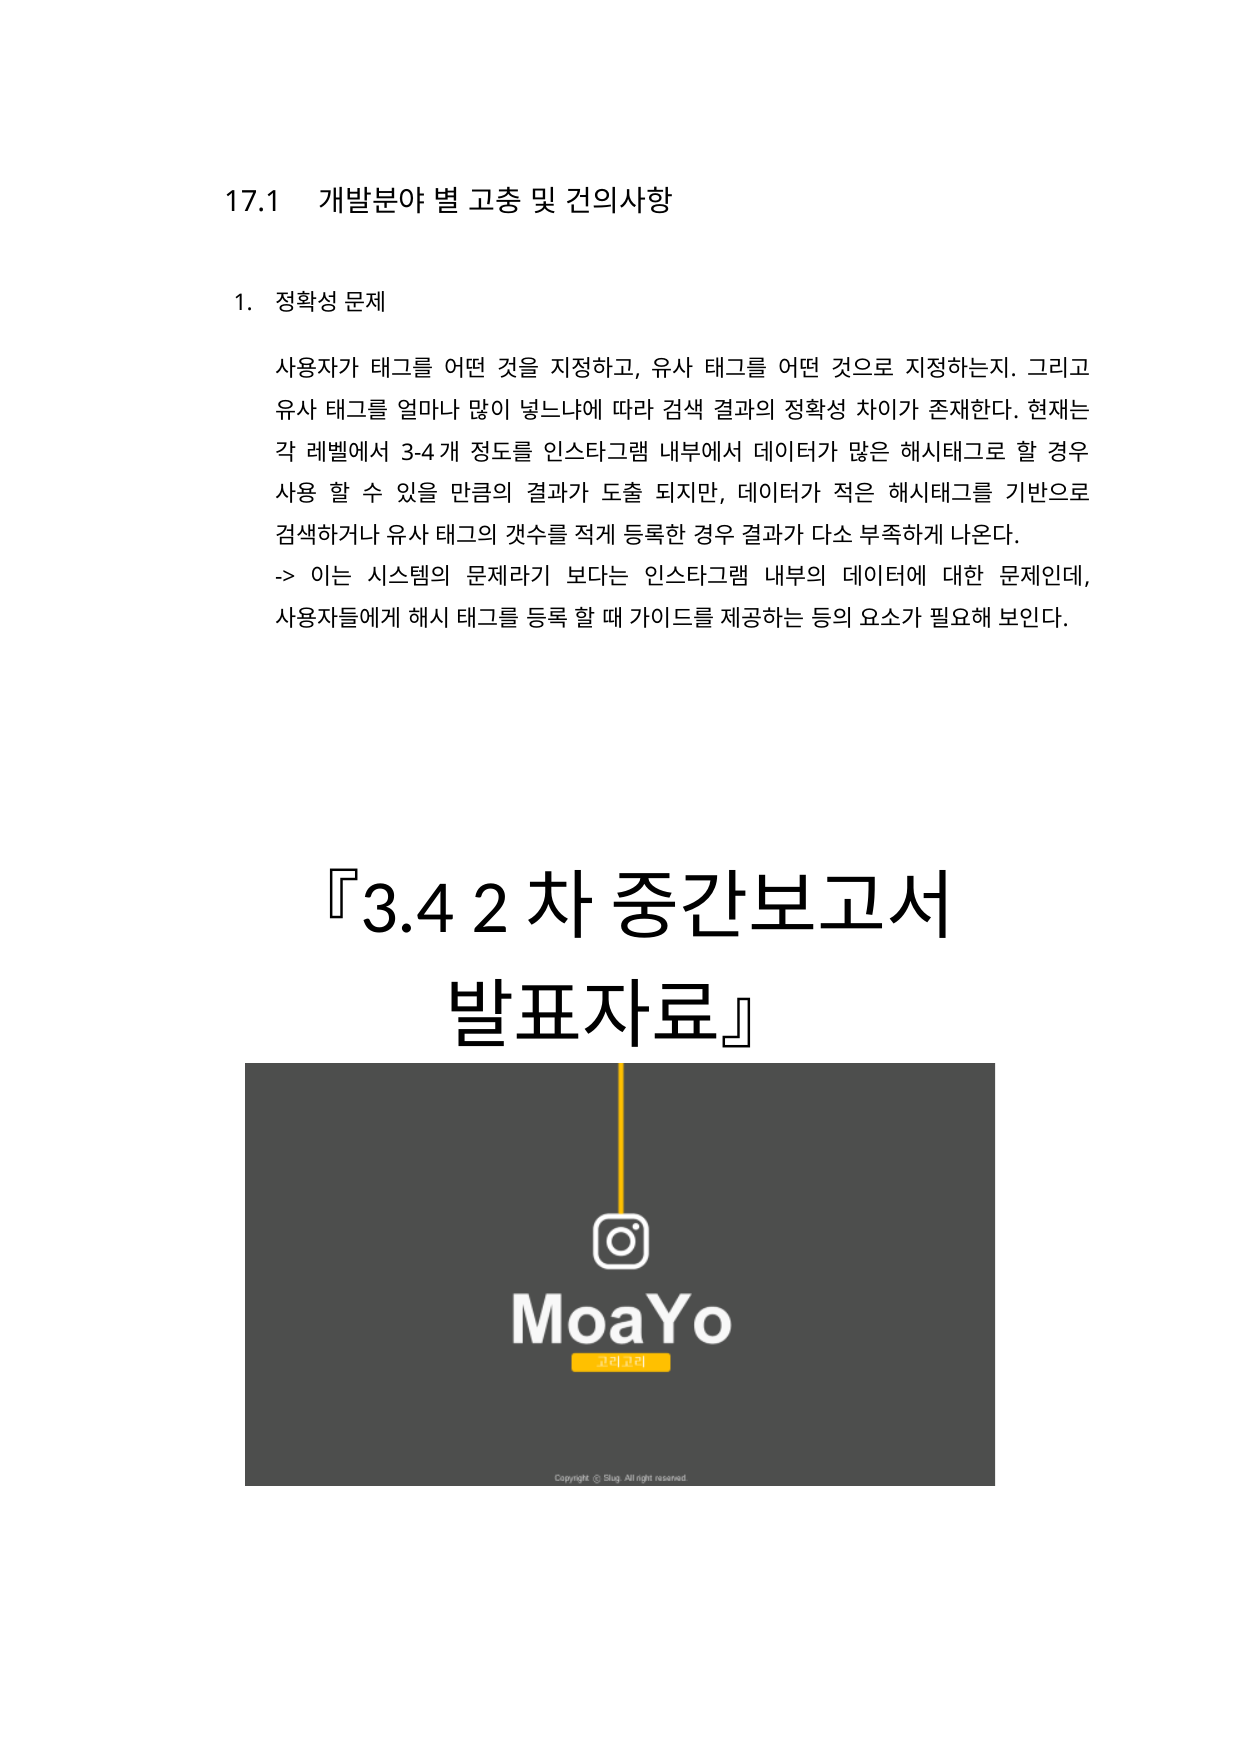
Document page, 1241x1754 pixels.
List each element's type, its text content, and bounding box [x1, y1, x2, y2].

text -> 이는 시스템의 문제라기 보다는 인스타그램 내부의 데이터에 대한 문제인데, 사용자들에게 해시 태그를 등록 할 때 가이드를 제공하는 등의 요소가 필요해 보인다. [275, 558, 1090, 633]
text 『3.4 2차 중간보고서 발표자료』 [150, 846, 1090, 1063]
list 정확성 문제 [233, 284, 1090, 317]
picture [245, 1063, 996, 1486]
text 사용자가 태그를 어떤 것을 지정하고, 유사 태그를 어떤 것으로 지정하는지. 그리고 유사 태그를 얼마나 많이 넣느냐에 따라 검색 결과의 정확성 차이가 존재한다. 현재는 각 레벨에서 3-4개 정도를 인스타그램 내부에서 데이터가 많은 해시태그로 할 경우 사용 할 수 있을 만큼의 결과가 도출 되지만, 데이터가 적은 해시태그를 기반으로 검색하거나 유사 태그의 갯수를 적게 등록한 경우 결과가 다소 부족하게 나온다. [275, 350, 1090, 550]
subtitle 개발분야 별 고충 및 건의사항 [224, 177, 1046, 219]
